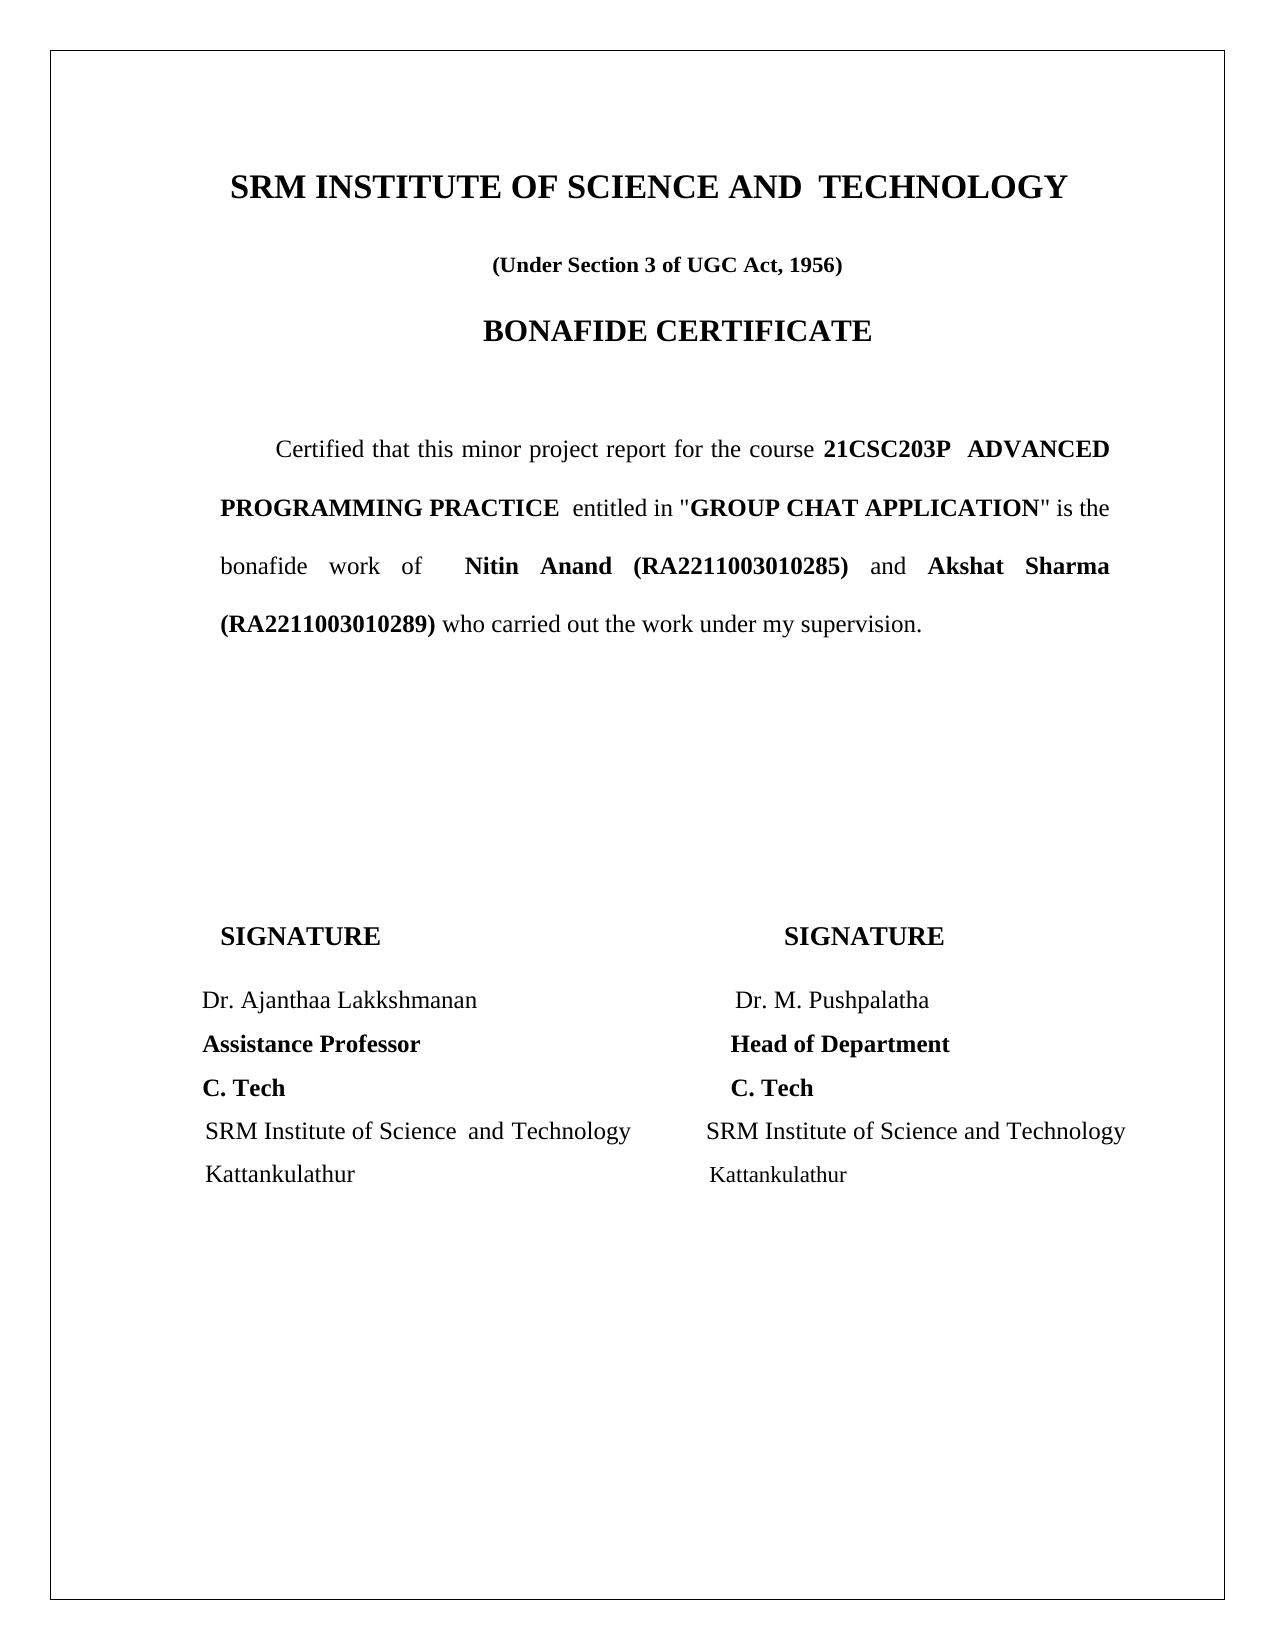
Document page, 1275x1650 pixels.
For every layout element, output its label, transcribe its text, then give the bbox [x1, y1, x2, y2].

subtitle SIGNATURE SIGNATURE [220, 920, 1138, 951]
text SRM INSTITUTE OF SCIENCE AND TECHNOLOGY [230, 166, 1138, 205]
text Certified that this minor project report for the course 21CSC203P ADVANCED PROGRAMMING PRACTICE entitled in "GROUP CHAT APPLICATION" is the bonafide work of Nitin Anand (RA2211003010285) and Akshat Sharma (RA2211003010289) who carried out the work under my supervision. [220, 434, 1110, 638]
text SRM Institute of Science and Technology SRM Institute of Science and Technology [205, 1116, 1127, 1144]
text Dr. Ajanthaa Lakkshmanan Dr. M. Pushpalatha [202, 985, 1138, 1014]
subtitle Assistance Professor Head of Department [202, 1029, 1138, 1058]
text BONAFIDE CERTIFICATE [483, 313, 1138, 348]
text C. Tech C. Tech [202, 1073, 1138, 1101]
text (Under Section 3 of UGC Act, 1956) [492, 252, 1138, 277]
text Kattankulathur Kattankulathur [205, 1159, 1127, 1188]
